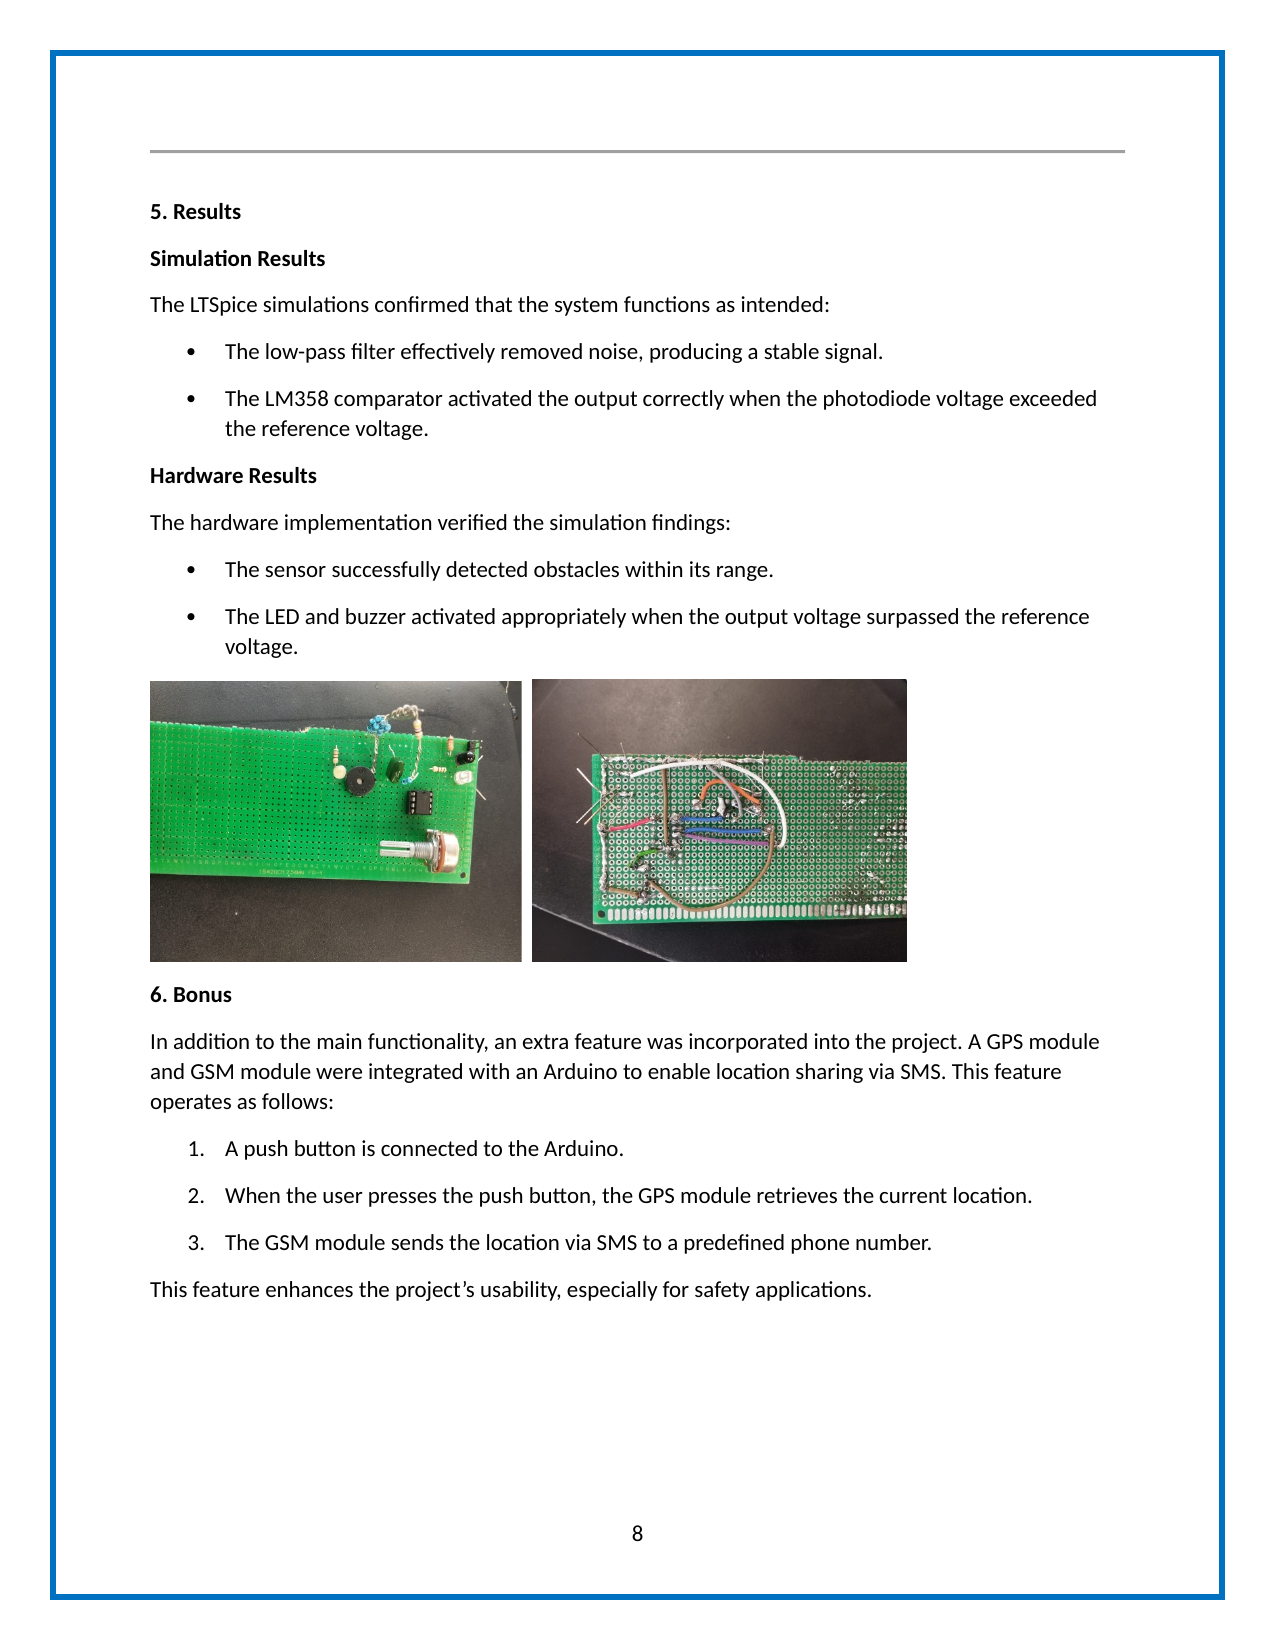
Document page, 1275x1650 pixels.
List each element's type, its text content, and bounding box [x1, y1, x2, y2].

picture [150, 681, 522, 962]
text In addition to the main functionality, an extra feature was incorporated into the project. A GPS module and GSM module were integrated with an Arduino to enable location sharing via SMS. This feature operates as follows: [150, 1027, 1125, 1115]
list When the user presses the push button, the GPS module retrieves the current location. [187, 1181, 1125, 1209]
list The GSM module sends the location via SMS to a predefined phone number. [187, 1228, 1125, 1256]
list The sensor successfully detected obstacles within its range. [187, 555, 1125, 583]
text The hardware implementation verified the simulation findings: [150, 508, 1125, 536]
list The low-pass filter effectively removed noise, producing a stable signal. [187, 337, 1125, 366]
text 6. Bonus [150, 980, 1125, 1008]
text Hardware Results [150, 461, 1125, 489]
picture [532, 679, 907, 962]
text Simulation Results [150, 244, 1125, 272]
text 5. Results [150, 197, 1125, 225]
list The LED and buzzer activated appropriately when the output voltage surpassed the reference voltage. [187, 602, 1125, 660]
list The LM358 comparator activated the output correctly when the photodiode voltage exceeded the reference voltage. [187, 384, 1125, 443]
list A push button is connected to the Arduino. [187, 1134, 1125, 1162]
text This feature enhances the project’s usability, especially for safety applications. [150, 1275, 1125, 1303]
text The LTSpice simulations confirmed that the system functions as intended: [150, 291, 1125, 319]
